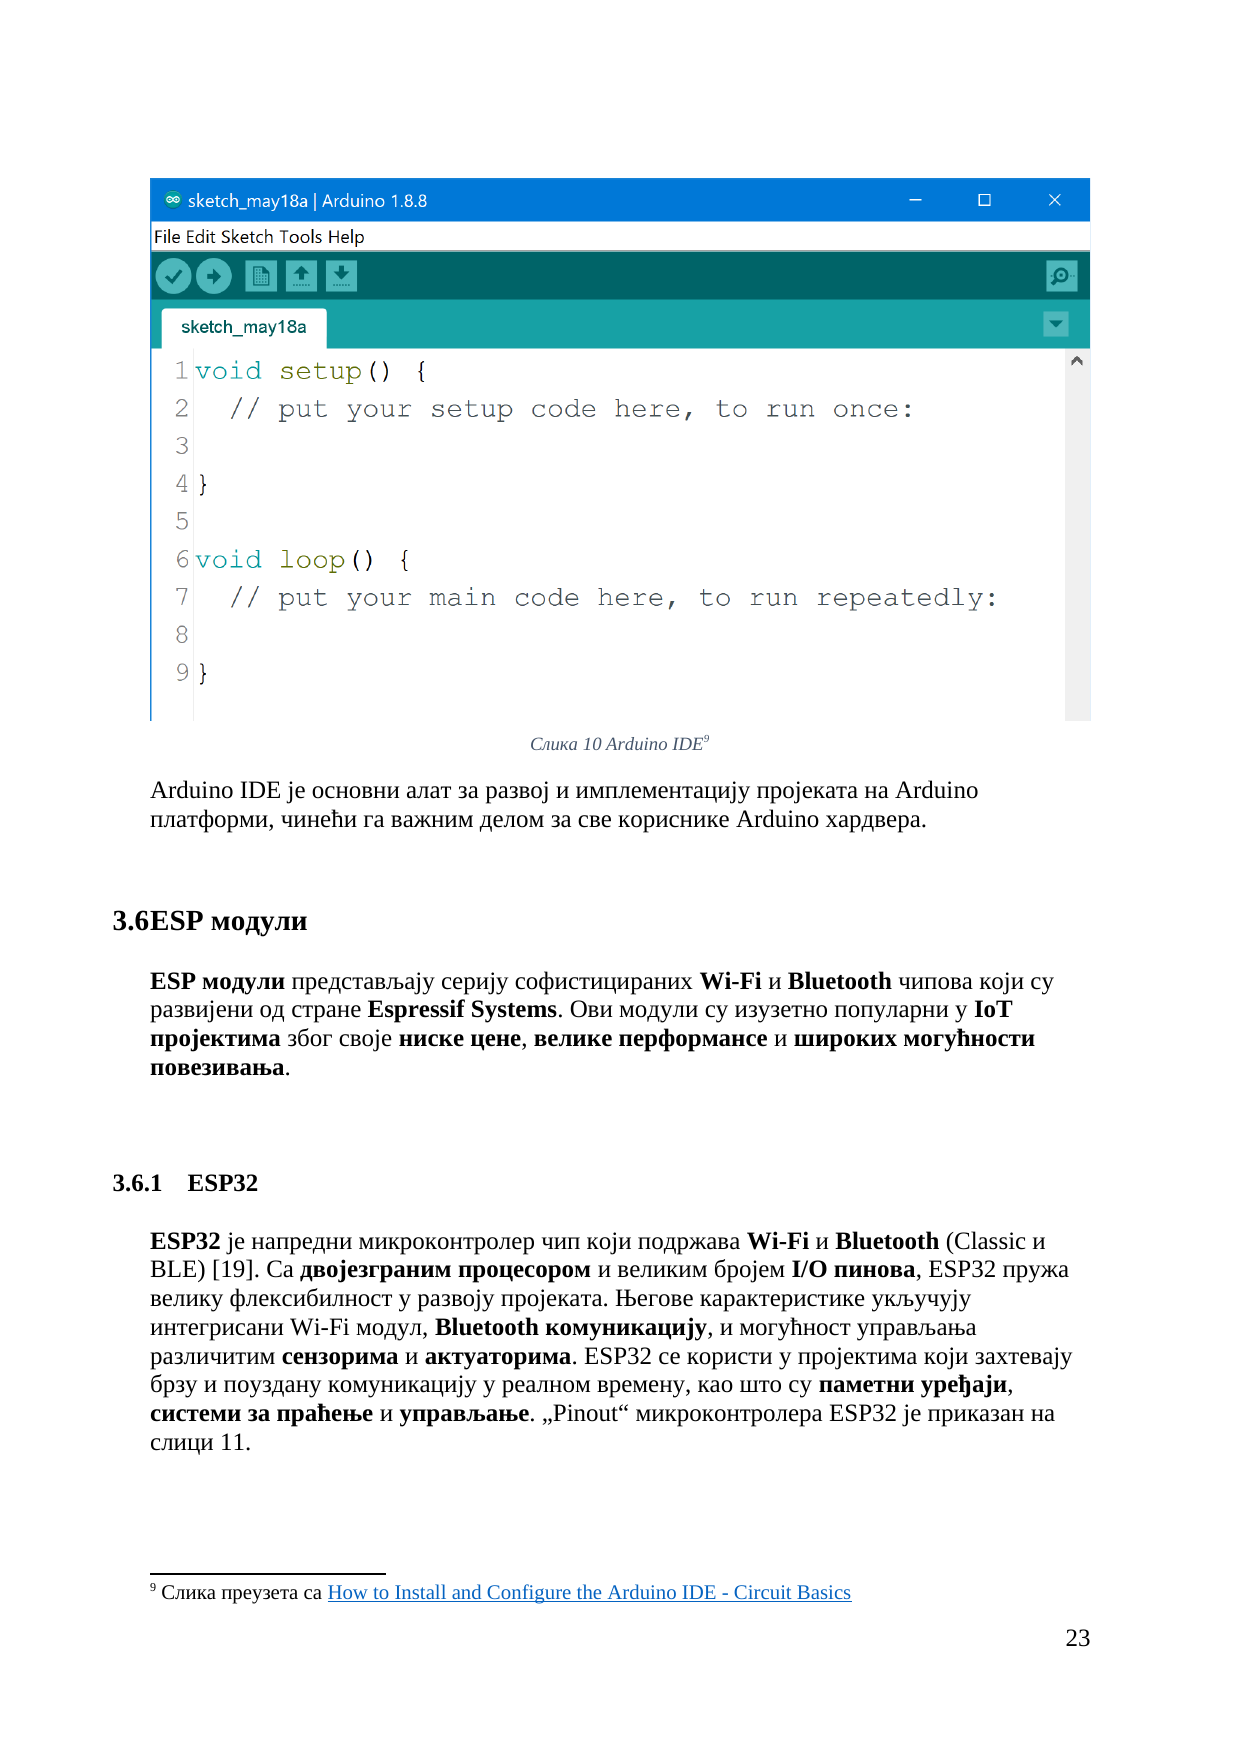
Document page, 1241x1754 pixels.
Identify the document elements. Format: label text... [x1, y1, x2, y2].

subtitle ESP модули [112, 903, 1090, 937]
picture [150, 178, 1091, 721]
text Слика 10 Arduino IDE [150, 733, 1090, 754]
text Arduino IDE је основни алат за развој и имплементацију пројеката на Arduino платформи, чинећи га важним делом за све кориснике Arduino хардвера. [150, 775, 1090, 833]
subtitle ESP32 [112, 1168, 1090, 1197]
text ESP модули представљају серију софистицираних Wi-Fi и Bluetooth чипова који су развијени од стране Espressif Systems. Ови модули су изузетно популарни у IoT пројектима због своје ниске цене, велике перформансе и широких могућности повезивања. [150, 966, 1090, 1081]
text ESP32 је напредни микроконтролер чип који подржава Wi-Fi и Bluetooth (Classic и BLE) [19]. Са двојезграним процесором и великим бројем I/O пинова, ESP32 пружа велику флексибилност у развоју пројеката. Његове карактеристике укључују интегрисани Wi-Fi модул, Bluetooth комуникацију, и могућност управљања различитим сензорима и актуаторима. ESP32 се користи у пројектима који захтевају брзу и поуздану комуникацију у реалном времену, као што су паметни уређаји, системи за праћење и управљање. „Pinout“ микроконтролера ESP32 је приказан на слици 11. [150, 1226, 1090, 1456]
